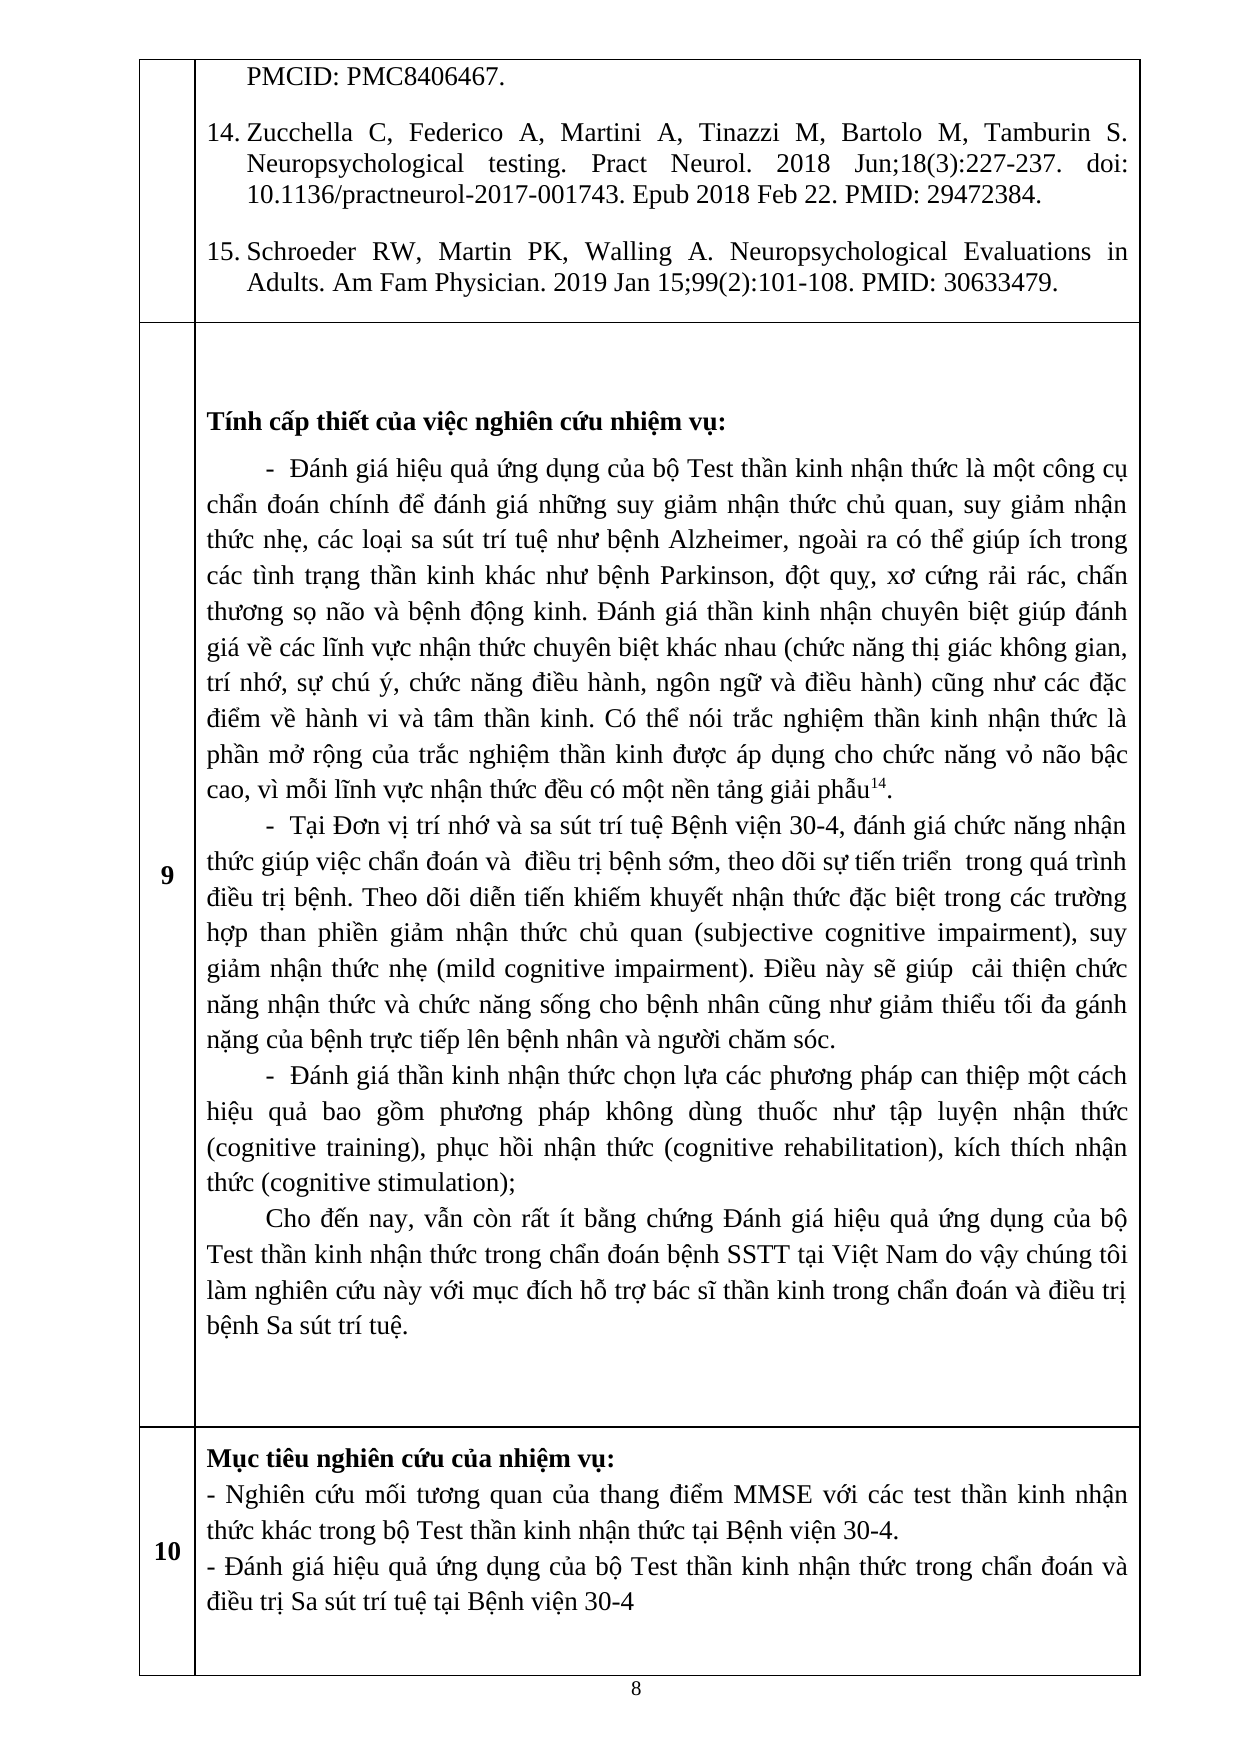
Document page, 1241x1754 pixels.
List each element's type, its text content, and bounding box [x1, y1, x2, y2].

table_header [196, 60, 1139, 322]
table_cell 10 [140, 1428, 194, 1675]
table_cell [196, 1428, 1139, 1675]
table_cell Tính cấp thiết của việc nghiên cứu nhiệm vụ: - Đánh giá hiệu quả ứng dụng của bộ Test thần kinh nhận thức là một công cụ chẩn đoán chính để đánh giá những suy giảm nhận thức chủ quan, suy giảm nhận thức nhẹ, các loại sa sút trí tuệ như bệnh Alzheimer, ngoài ra có thể giúp ích trong các tình trạng thần kinh khác như bệnh Parkinson, đột quỵ, xơ cứng rải rác, chấn thương sọ não và bệnh động kinh. Đánh giá thần kinh nhận chuyên biệt giúp đánh giá về các lĩnh vực nhận thức chuyên biệt khác nhau (chức năng thị giác không gian, trí nhớ, sự chú ý, chức năng điều hành, ngôn ngữ và điều hành) cũng như các đặc điểm về hành vi và tâm thần kinh. Có thể nói trắc nghiệm thần kinh nhận thức là phần mở rộng của trắc nghiệm thần kinh được áp dụng cho chức năng vỏ não bậc cao, vì mỗi lĩnh vực nhận thức đều có một nền tảng giải phẫu14. - Tại Đơn vị trí nhớ và sa sút trí tuệ Bệnh viện 30-4, đánh giá chức năng nhận thức giúp việc chẩn đoán và điều trị bệnh sớm, theo dõi sự tiến triển trong quá trình điều trị bệnh. Theo dõi diễn tiến khiếm khuyết nhận thức đặc biệt trong các trường hợp than phiền giảm nhận thức chủ quan (subjective cognitive impairment), suy giảm nhận thức nhẹ (mild cognitive impairment). Điều này sẽ giúp cải thiện chức năng nhận thức và chức năng sống cho bệnh nhân cũng như giảm thiểu tối đa gánh nặng của bệnh trực tiếp lên bệnh nhân và người chăm sóc. - Đánh giá thần kinh nhận thức chọn lựa các phương pháp can thiệp một cách hiệu quả bao gồm phương pháp không dùng thuốc như tập luyện nhận thức (cognitive training), phục hồi nhận thức (cognitive rehabilitation), kích thích nhận thức (cognitive stimulation); Cho đến nay, vẫn còn rất ít bằng chứng Đánh giá hiệu quả ứng dụng của bộ Test thần kinh nhận thức trong chẩn đoán bệnh SSTT tại Việt Nam do vậy chúng tôi làm nghiên cứu này với mục đích hỗ trợ bác sĩ thần kinh trong chẩn đoán và điều trị bệnh Sa sút trí tuệ. [196, 323, 1139, 1426]
table_header 8 [140, 60, 194, 322]
table_cell 9 [140, 323, 194, 1426]
